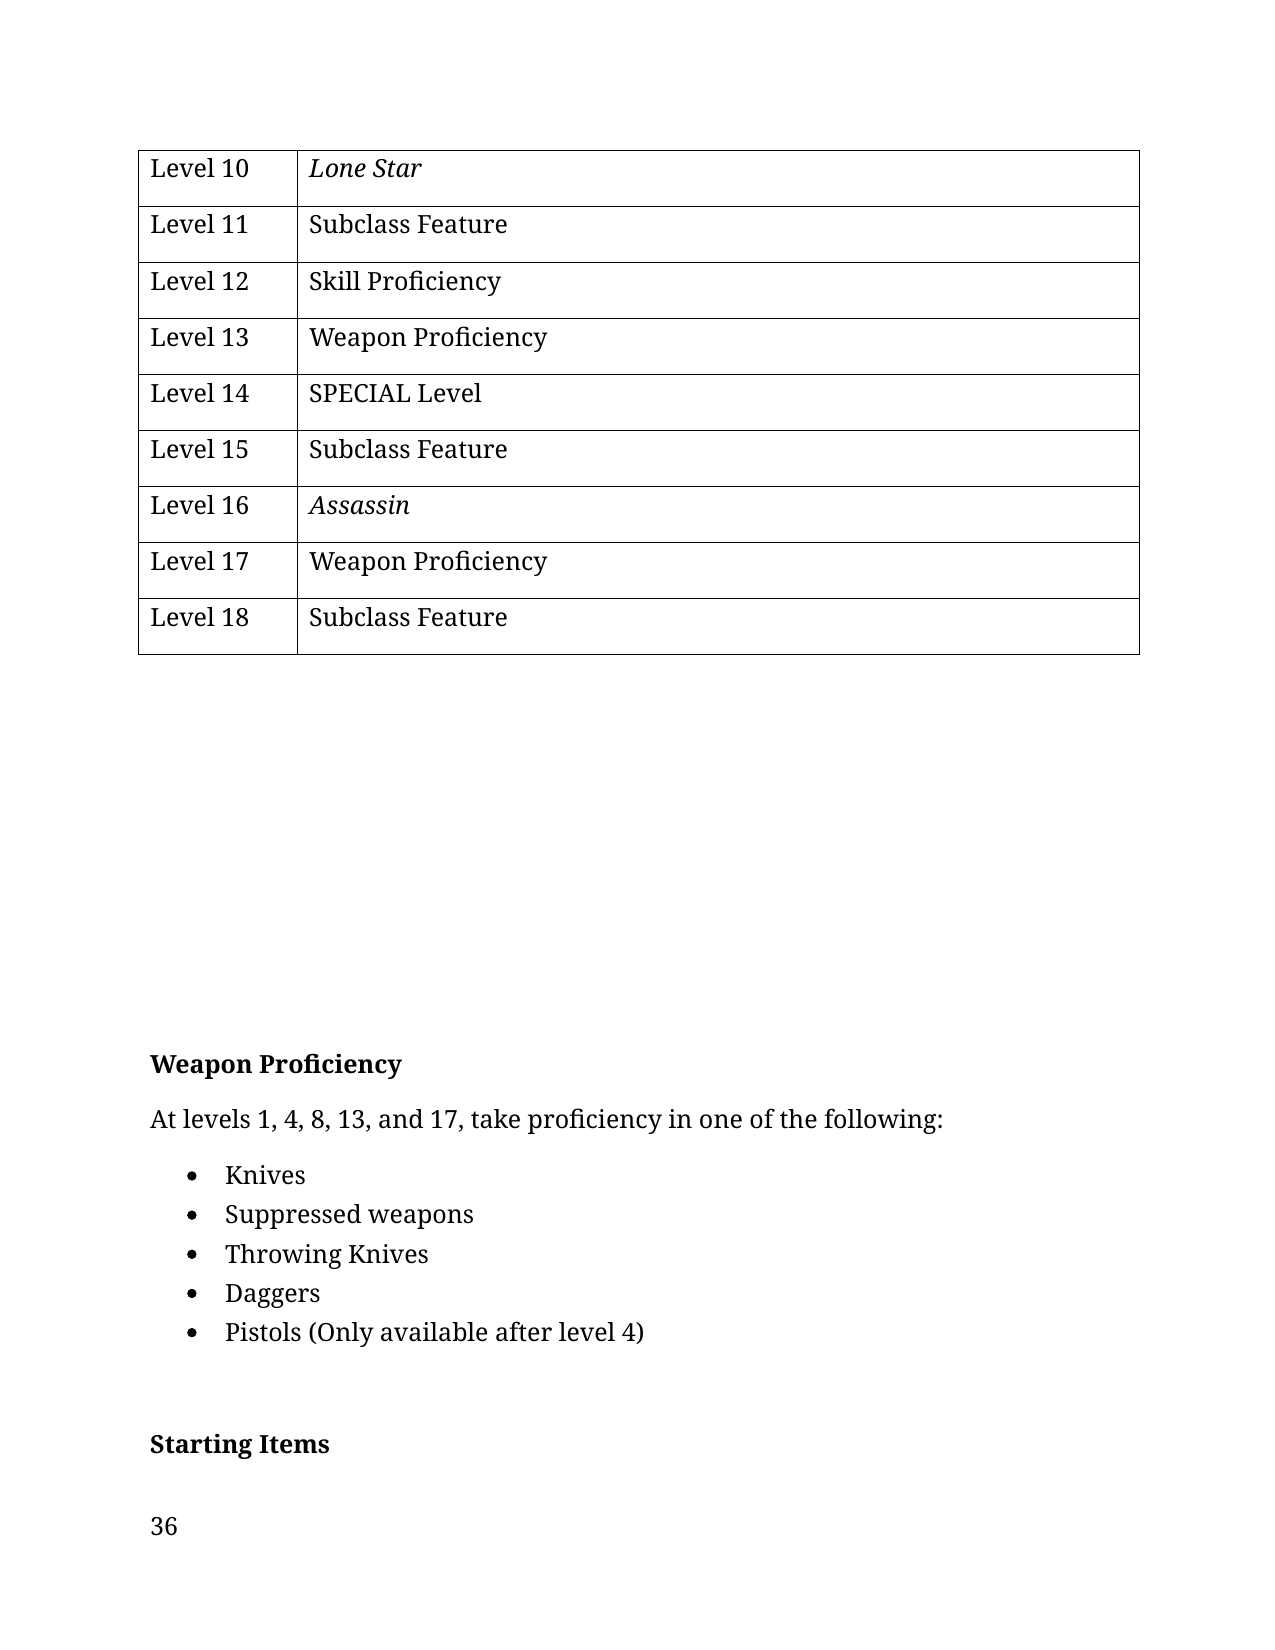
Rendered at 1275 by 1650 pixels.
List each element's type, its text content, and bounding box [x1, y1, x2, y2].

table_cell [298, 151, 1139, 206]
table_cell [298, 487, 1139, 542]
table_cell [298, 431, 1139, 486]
list Pistols (Only available after level 4) [187, 1314, 1125, 1349]
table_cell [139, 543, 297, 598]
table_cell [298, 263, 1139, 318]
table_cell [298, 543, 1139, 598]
list Daggers [187, 1275, 1125, 1309]
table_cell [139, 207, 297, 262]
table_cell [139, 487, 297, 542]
list Knives [187, 1158, 1125, 1192]
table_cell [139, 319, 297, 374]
text Starting Items [150, 1426, 1125, 1460]
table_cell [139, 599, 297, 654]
text At levels 1, 4, 8, 13, and 17, take proficiency in one of the following: [150, 1102, 1125, 1136]
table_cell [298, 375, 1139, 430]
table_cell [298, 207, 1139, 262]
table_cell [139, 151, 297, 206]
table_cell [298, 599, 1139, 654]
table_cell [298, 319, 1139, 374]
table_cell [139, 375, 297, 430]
list Suppressed weapons [187, 1197, 1125, 1231]
list Throwing Knives [187, 1236, 1125, 1270]
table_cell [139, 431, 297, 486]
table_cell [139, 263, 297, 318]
text Weapon Proficiency [150, 1046, 1125, 1080]
